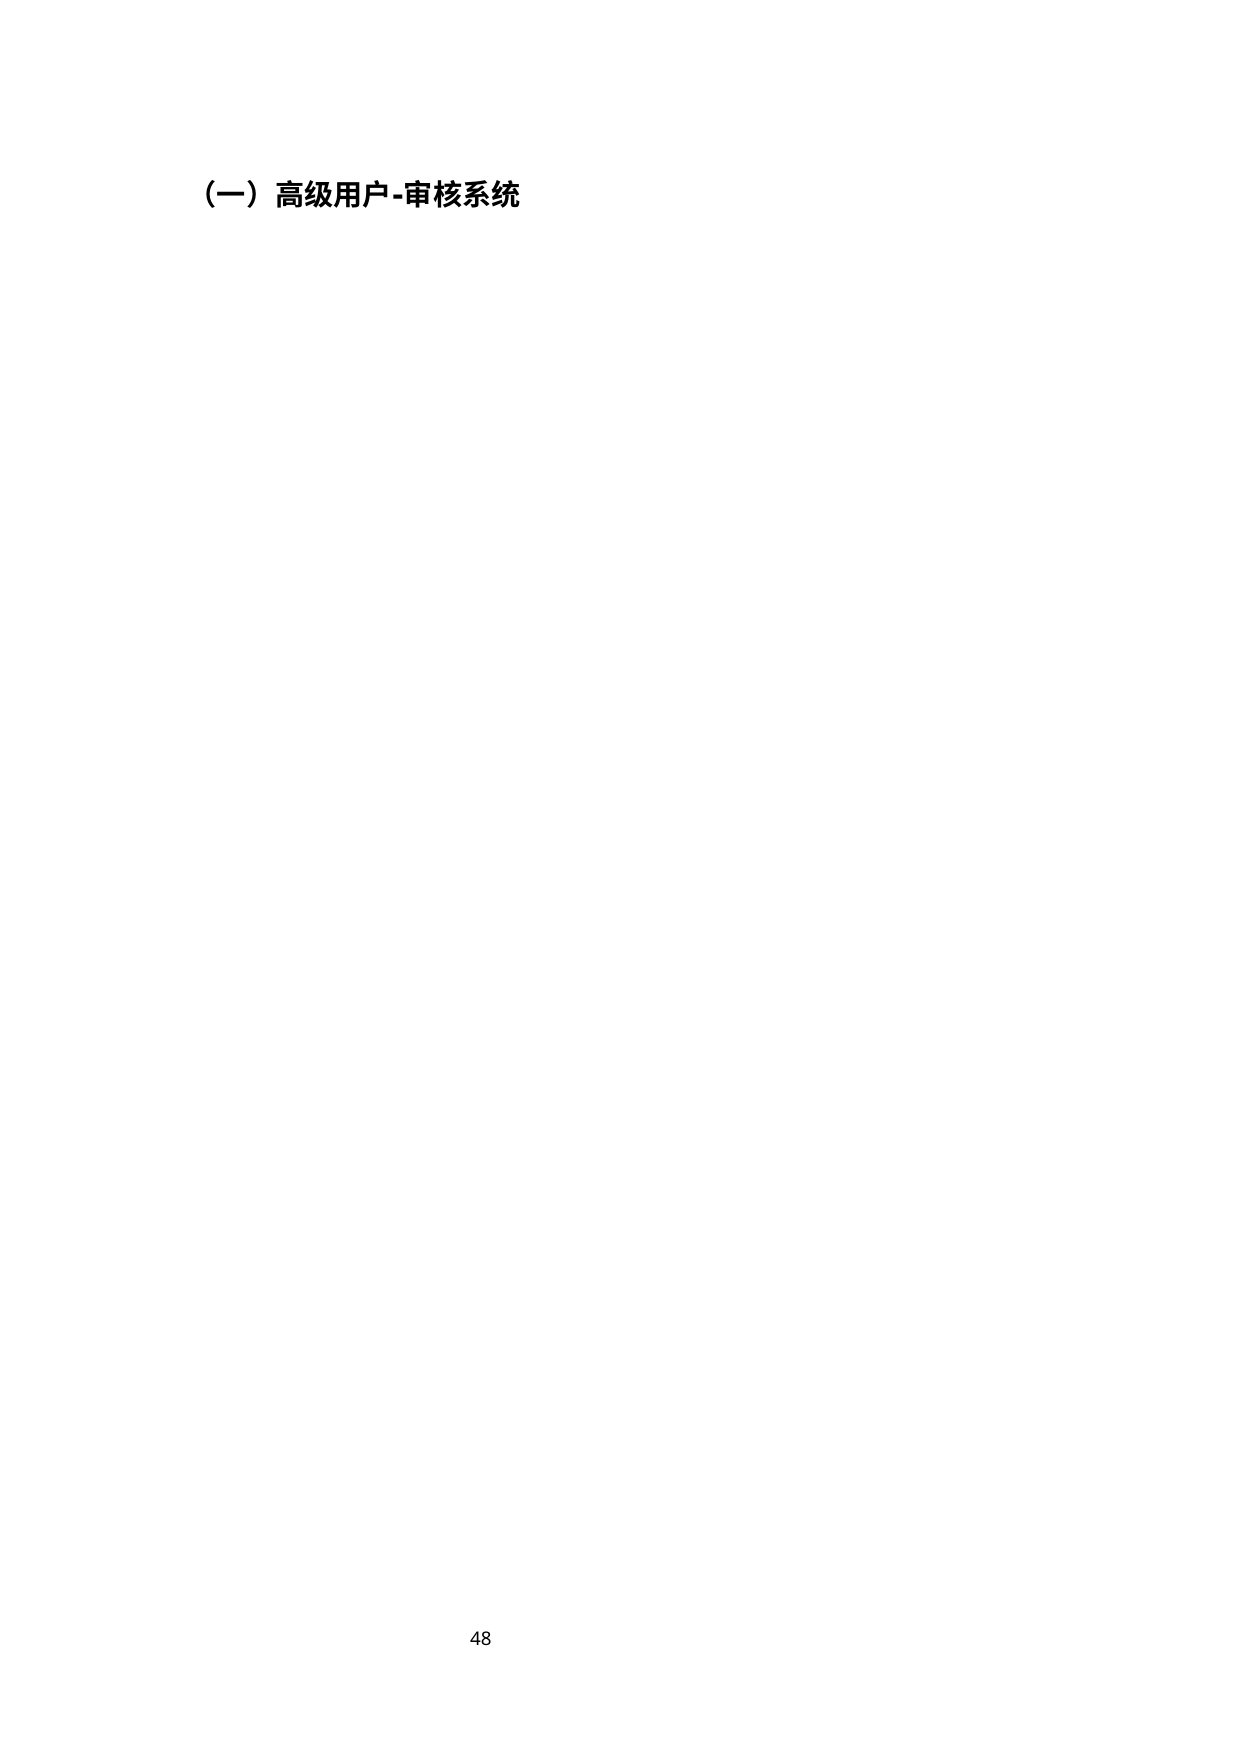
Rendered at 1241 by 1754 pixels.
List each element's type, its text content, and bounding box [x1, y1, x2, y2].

subtitle 高级用户-审核系统 [187, 160, 1053, 225]
